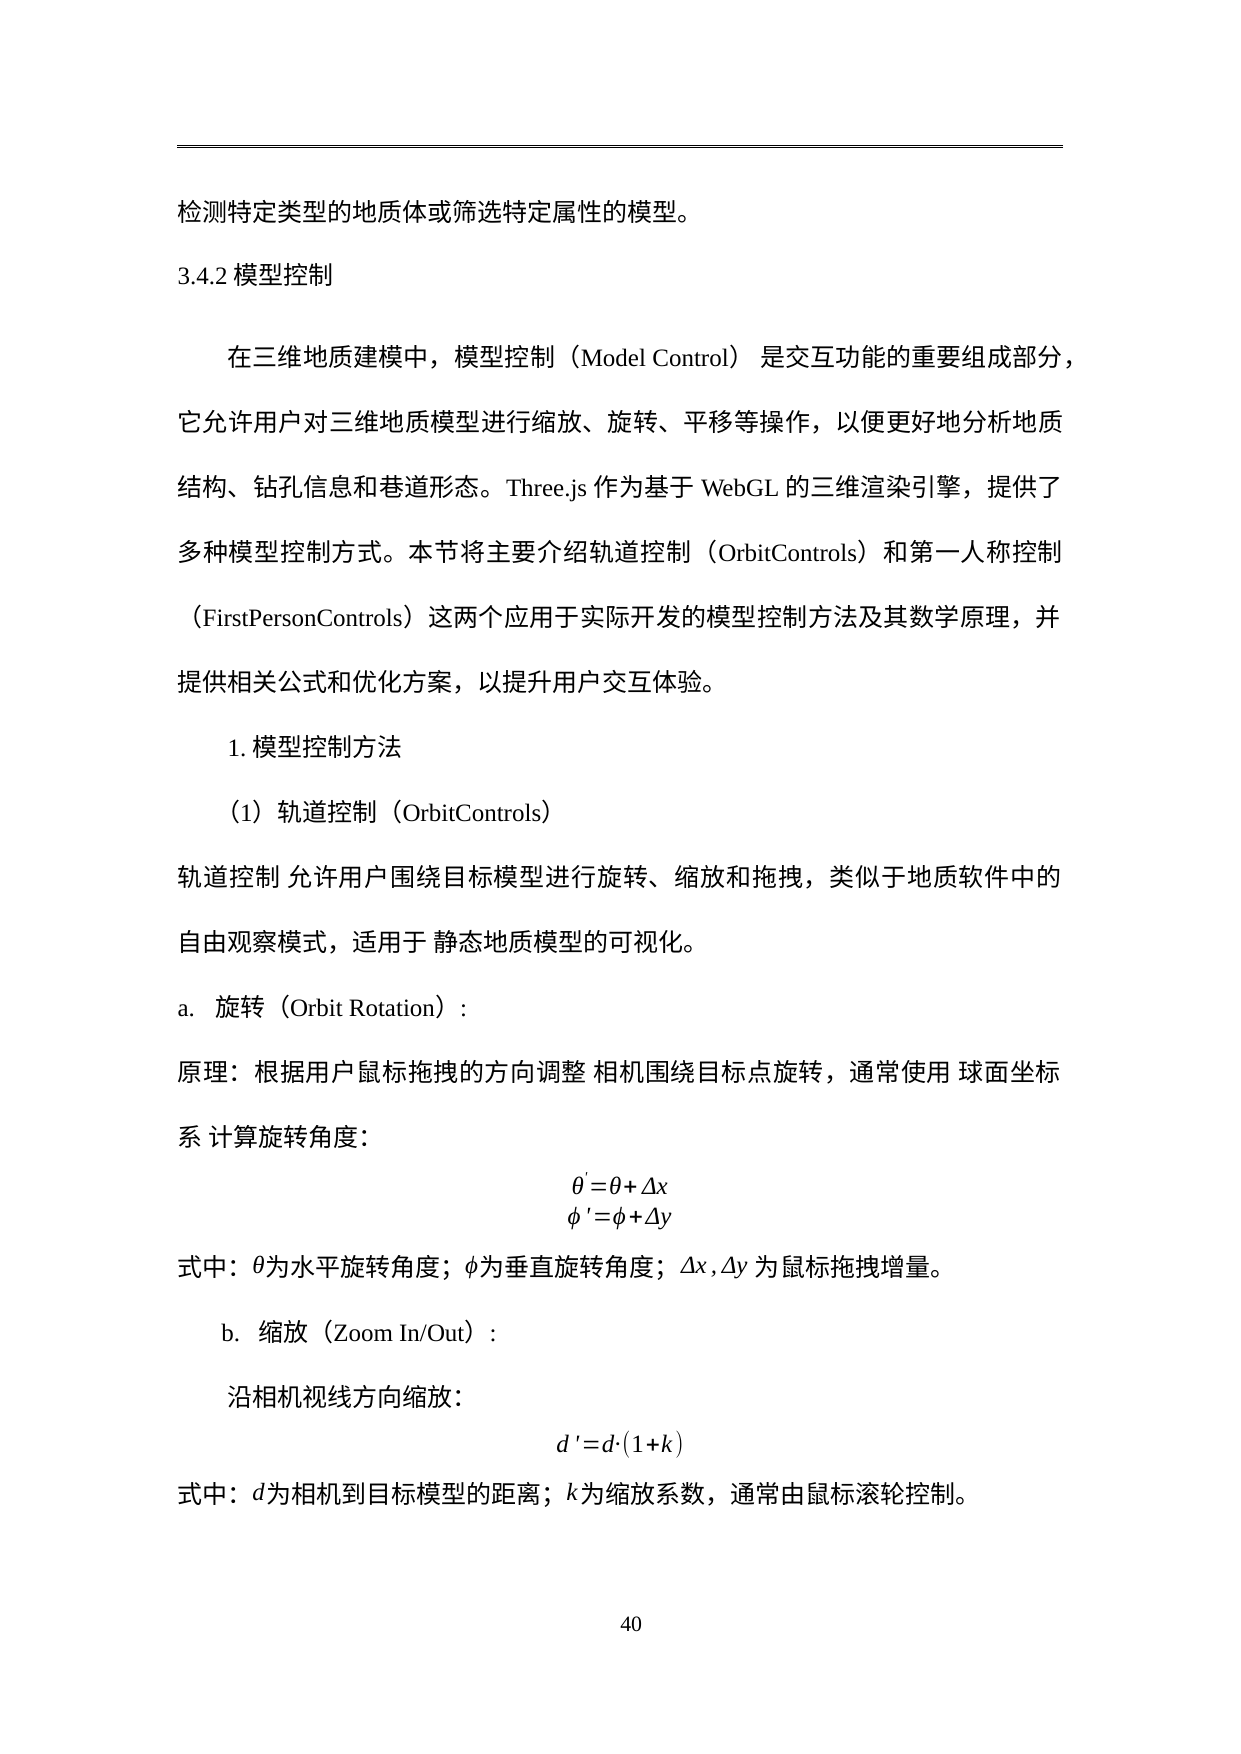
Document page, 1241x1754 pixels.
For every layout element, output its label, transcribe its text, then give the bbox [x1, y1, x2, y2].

text 1. 模型控制方法 [177, 713, 1063, 778]
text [177, 178, 1063, 243]
text 沿相机视线方向缩放： [177, 1363, 1063, 1428]
text 轨道控制 允许用户围绕目标模型进行旋转、缩放和拖拽，类似于地质软件中的 自由观察模式，适用于 静态地质模型的可视化。 [177, 843, 1063, 973]
list 旋转（Orbit Rotation）: [177, 973, 1063, 1038]
text 在三维地质建模中，模型控制（Model Control） 是交互功能的重要组成部分，它允许用户对三维地质模型进行缩放、旋转、平移等操作，以便更好地分析地质结构、钻孔信息和巷道形态。Three.js 作为基于 WebGL 的三维渲染引擎，提供了多种模型控制方式。本节将主要介绍轨道控制（OrbitControls）和第一人称控制（FirstPersonControls）这两个应用于实际开发的模型控制方法及其数学原理，并提供相关公式和优化方案，以提升用户交互体验。 [177, 323, 1063, 713]
text 3.4.2 模型控制 [177, 256, 1063, 292]
text （1）轨道控制（OrbitControls） [177, 778, 1063, 843]
text 式中：为相机到目标模型的距离；为缩放系数，通常由鼠标滚轮控制。 [177, 1460, 1063, 1525]
text 原理：根据用户鼠标拖拽的方向调整 相机围绕目标点旋转，通常使用 球面坐标系 计算旋转角度： [177, 1038, 1063, 1168]
list 缩放（Zoom In/Out）: [221, 1298, 1063, 1363]
text 式中：为水平旋转角度；为垂直旋转角度； 为鼠标拖拽增量。 [177, 1233, 1063, 1298]
